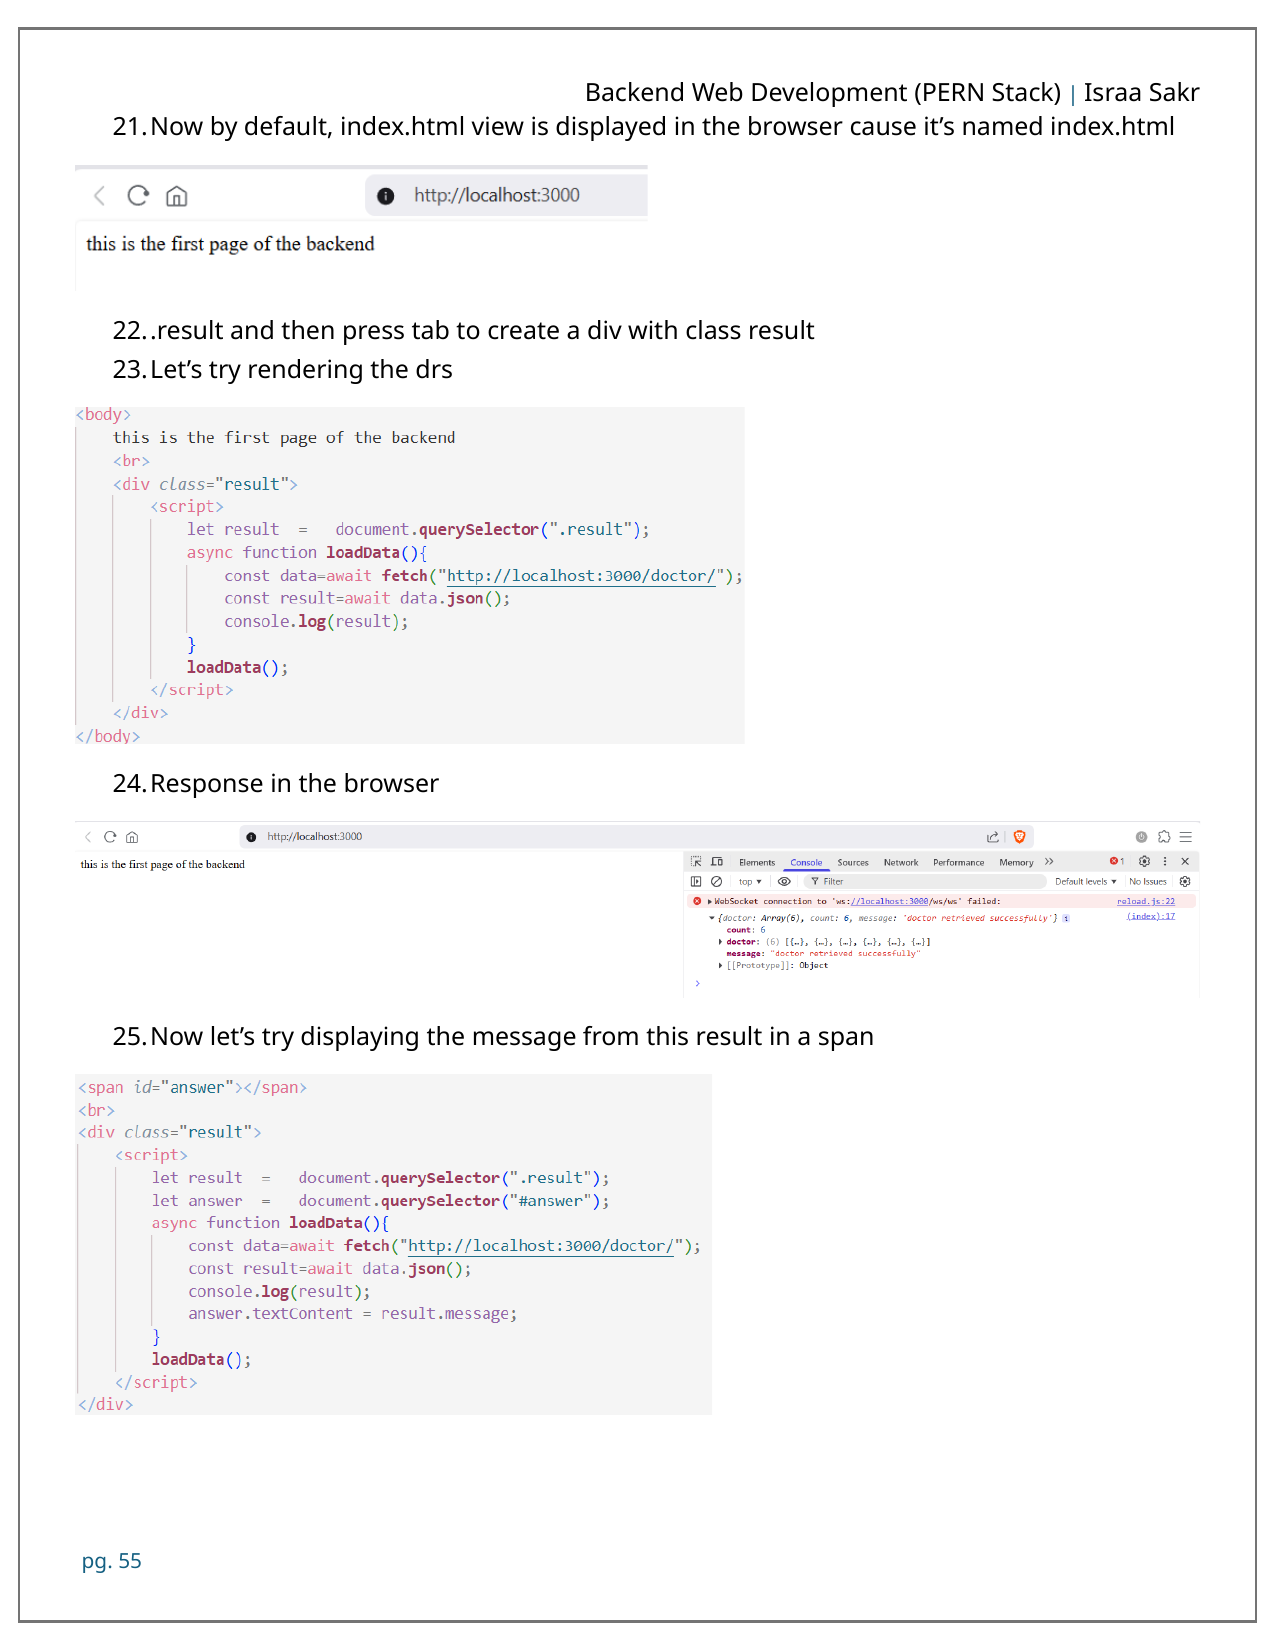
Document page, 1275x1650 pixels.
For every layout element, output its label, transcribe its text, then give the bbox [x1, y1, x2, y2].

picture [75, 165, 648, 291]
picture [75, 821, 1200, 998]
list Response in the browser [112, 766, 1200, 799]
list Let’s try rendering the drs [112, 352, 1200, 386]
picture [75, 1074, 713, 1415]
list Now by default, index.html view is displayed in the browser cause it’s named index.html [112, 109, 1200, 143]
picture [75, 407, 745, 744]
list Now let’s try displaying the message from this result in a span [112, 1019, 1200, 1053]
list .result and then press tab to create a div with class result [112, 312, 1200, 347]
